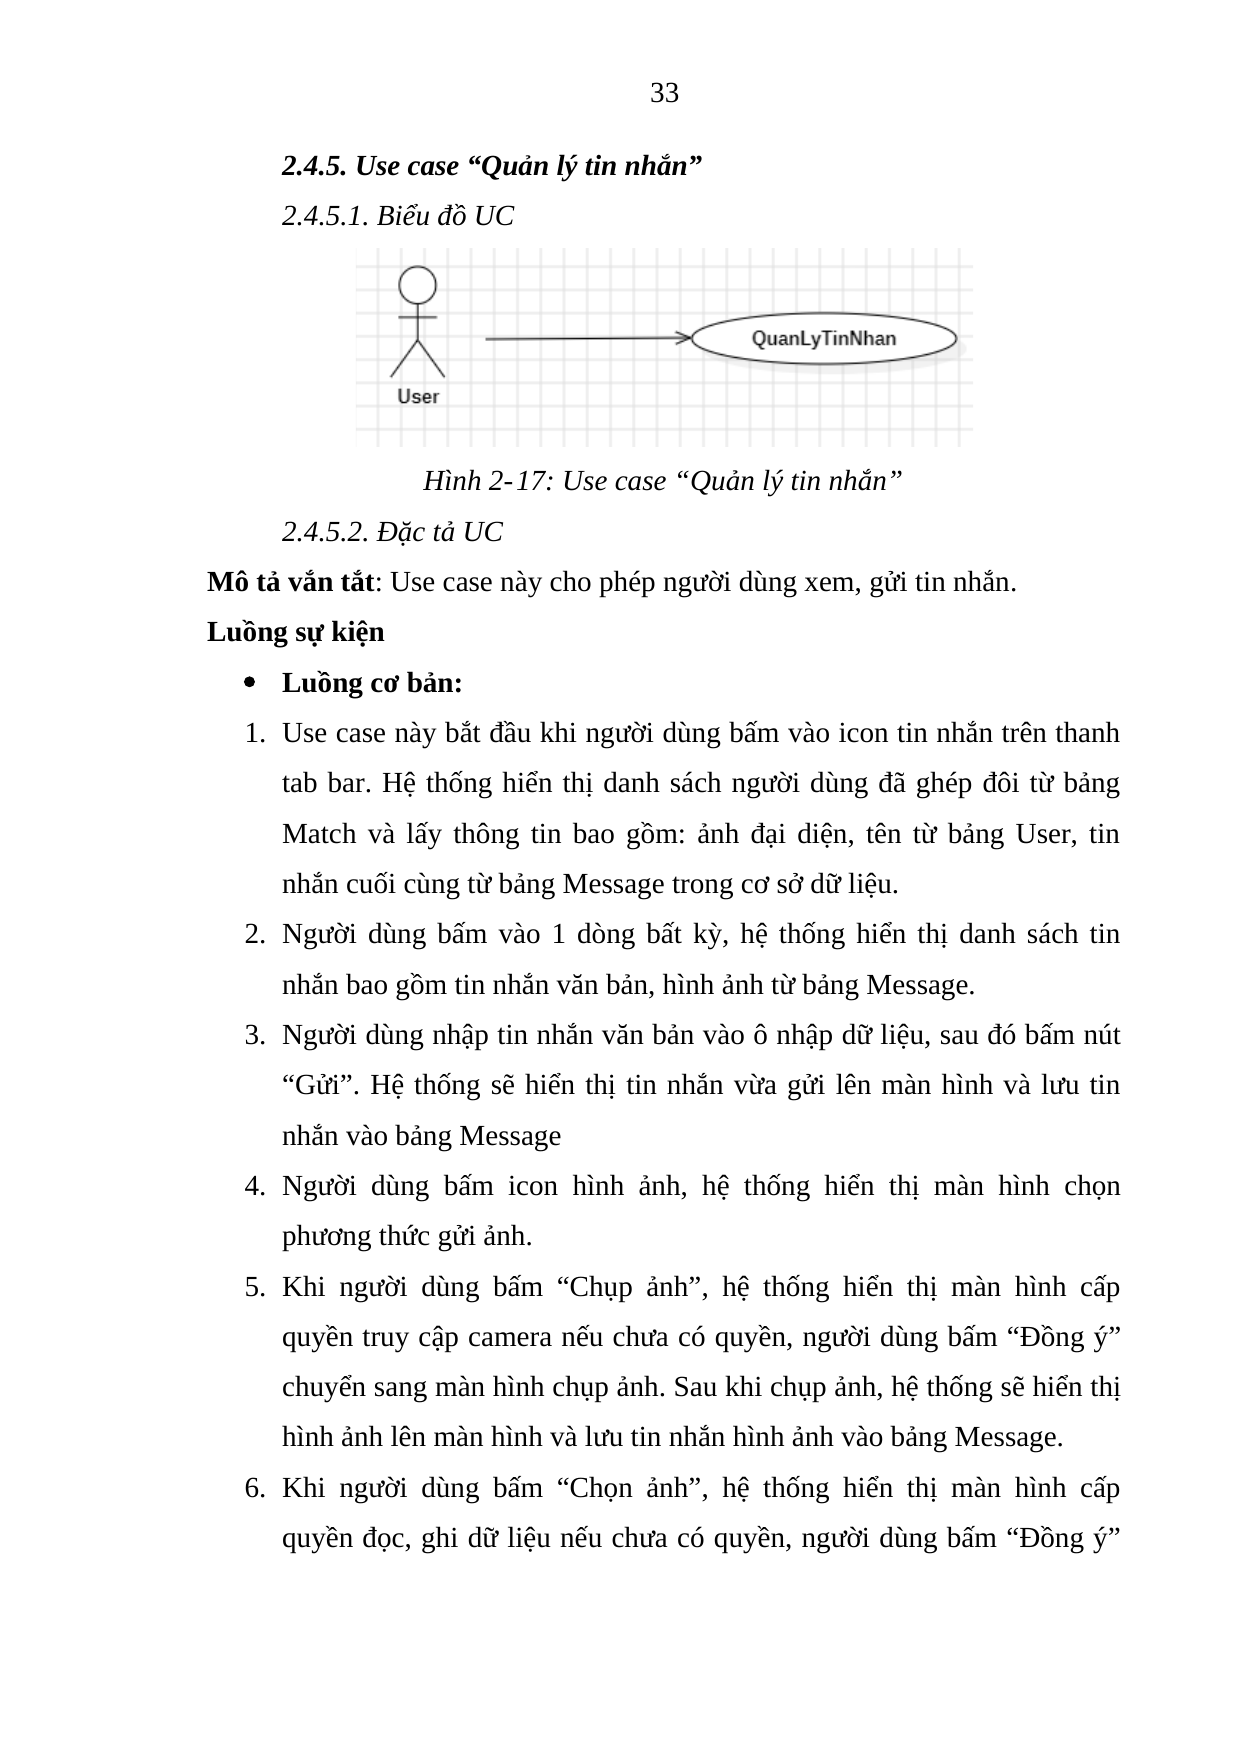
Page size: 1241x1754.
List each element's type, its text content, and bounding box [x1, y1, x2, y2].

list Người dùng bấm vào 1 dòng bất kỳ, hệ thống hiển thị danh sách tin nhắn bao gồm tin nhắn văn bản, hình ảnh từ bảng Message. [244, 916, 1122, 1000]
text Use case “Quản lý tin nhắn” [282, 148, 1122, 181]
list Use case này bắt đầu khi người dùng bấm vào icon tin nhắn trên thanh tab bar. Hệ thống hiển thị danh sách người dùng đã ghép đôi từ bảng Match và lấy thông tin bao gồm: ảnh đại diện, tên từ bảng User, tin nhắn cuối cùng từ bảng Message trong cơ sở dữ liệu. [244, 715, 1122, 900]
text Mô tả vắn tắt: Use case này cho phép người dùng xem, gửi tin nhắn. [207, 564, 1122, 598]
list Luồng cơ bản: [244, 665, 1122, 698]
text Biểu đồ UC [282, 198, 1122, 232]
picture [355, 248, 974, 447]
list Khi người dùng bấm “Chụp ảnh”, hệ thống hiển thị màn hình cấp quyền truy cập camera nếu chưa có quyền, người dùng bấm “Đồng ý” chuyển sang màn hình chụp ảnh. Sau khi chụp ảnh, hệ thống sẽ hiển thị hình ảnh lên màn hình và lưu tin nhắn hình ảnh vào bảng Message. [244, 1269, 1122, 1453]
list Người dùng bấm icon hình ảnh, hệ thống hiển thị màn hình chọn phương thức gửi ảnh. [244, 1168, 1122, 1252]
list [244, 1470, 1122, 1554]
text Đặc tả UC [282, 514, 1122, 547]
text Luồng sự kiện [207, 614, 1122, 648]
list Người dùng nhập tin nhắn văn bản vào ô nhập dữ liệu, sau đó bấm nút “Gửi”. Hệ thống sẽ hiển thị tin nhắn vừa gửi lên màn hình và lưu tin nhắn vào bảng Message [244, 1017, 1122, 1151]
